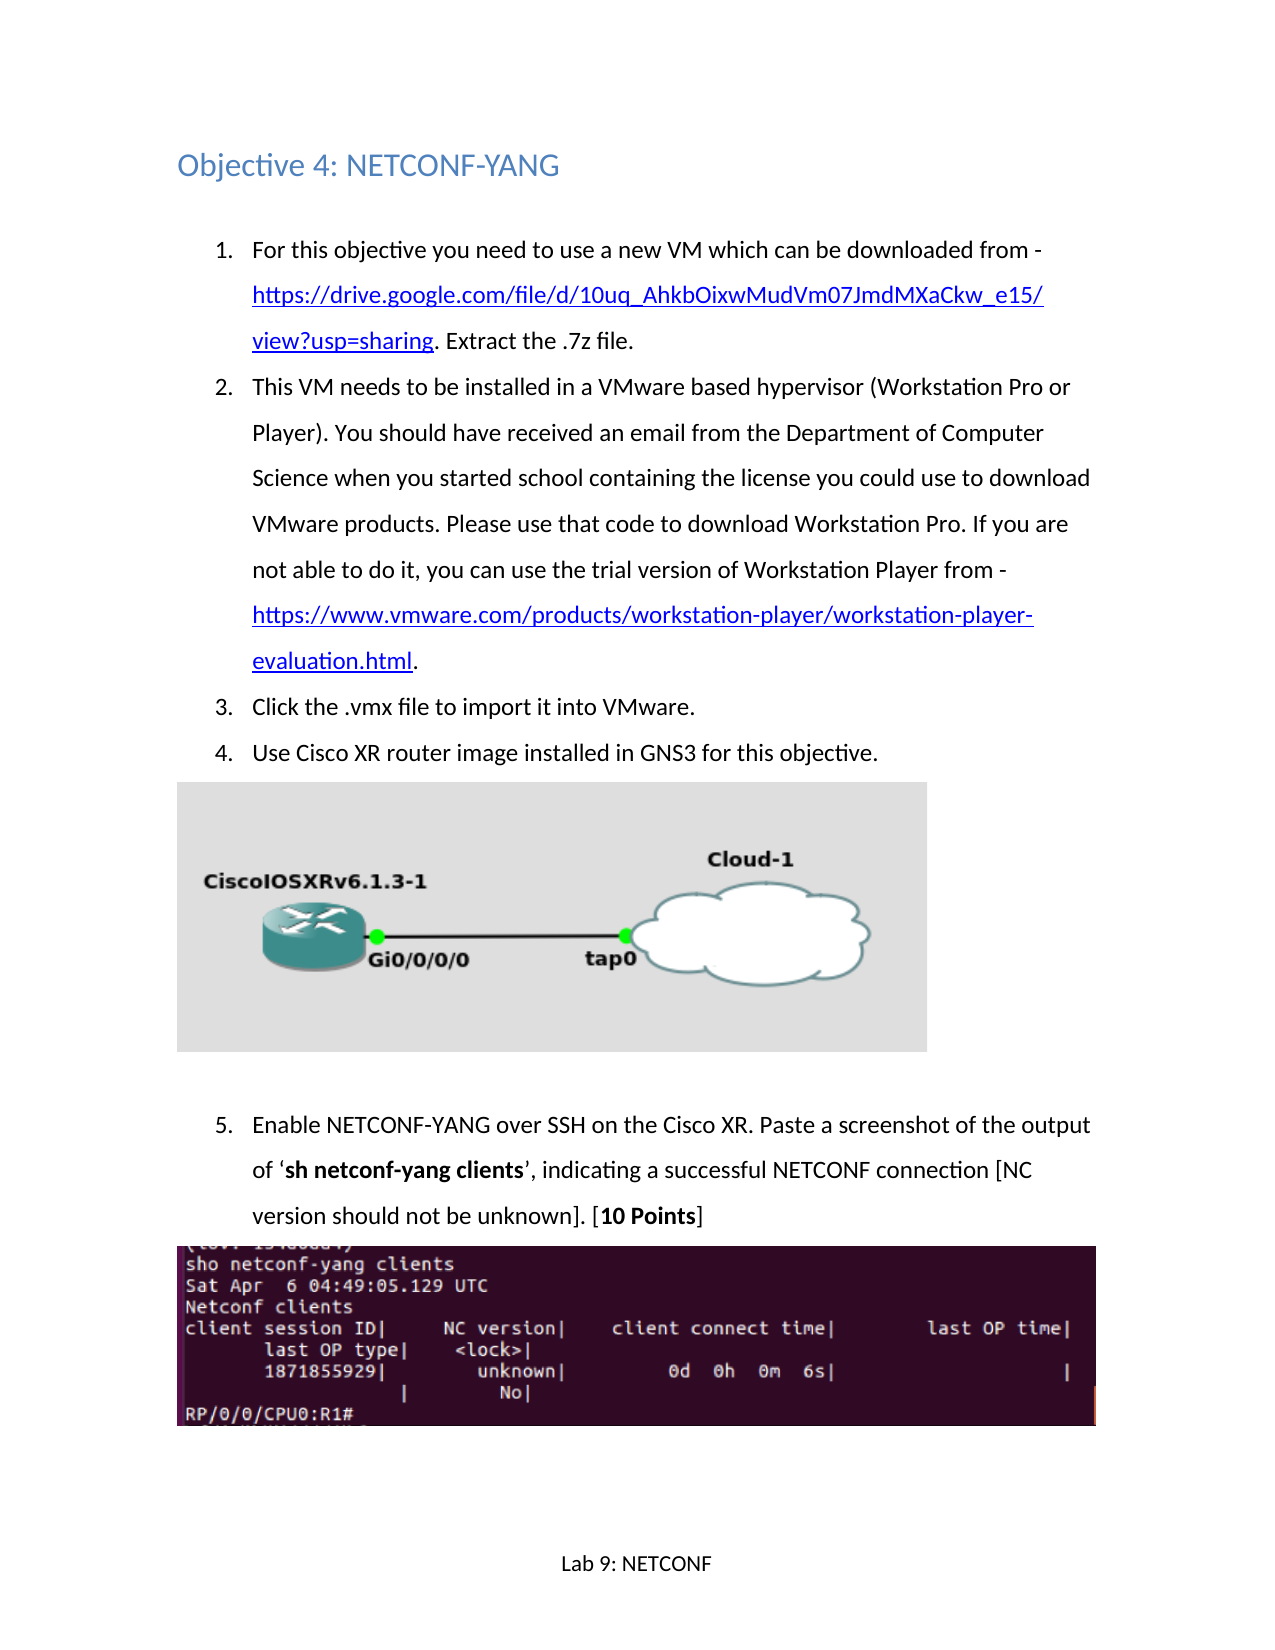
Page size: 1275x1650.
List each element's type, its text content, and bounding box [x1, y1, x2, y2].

list Click the .vmx file to import it into VMware. [214, 691, 1096, 722]
list For this objective you need to use a new VM which can be downloaded from - https://drive.google.com/file/d/10uq_AhkbOixwMudVm07JmdMXaCkw_e15/view?usp=sharing. Extract the .7z file. [214, 234, 1096, 356]
picture [177, 782, 928, 1052]
list Enable NETCONF-YANG over SSH on the Cisco XR. Paste a screenshot of the output of ‘sh netconf-yang clients’, indicating a successful NETCONF connection [NC version should not be unknown]. [10 Points] [214, 1109, 1096, 1231]
subtitle Objective 4: NETCONF-YANG [177, 144, 1096, 184]
list This VM needs to be installed in a VMware based hypervisor (Workstation Pro or Player). You should have received an email from the Department of Computer Science when you started school containing the license you could use to download VMware products. Please use that code to download Workstation Pro. If you are not able to do it, you can use the trial version of Workstation Player from - https://www.vmware.com/products/workstation-player/workstation-player-evaluation.html. [214, 371, 1096, 676]
picture [177, 1246, 1096, 1426]
list Use Cisco XR router image installed in GNS3 for this objective. [214, 737, 1096, 767]
